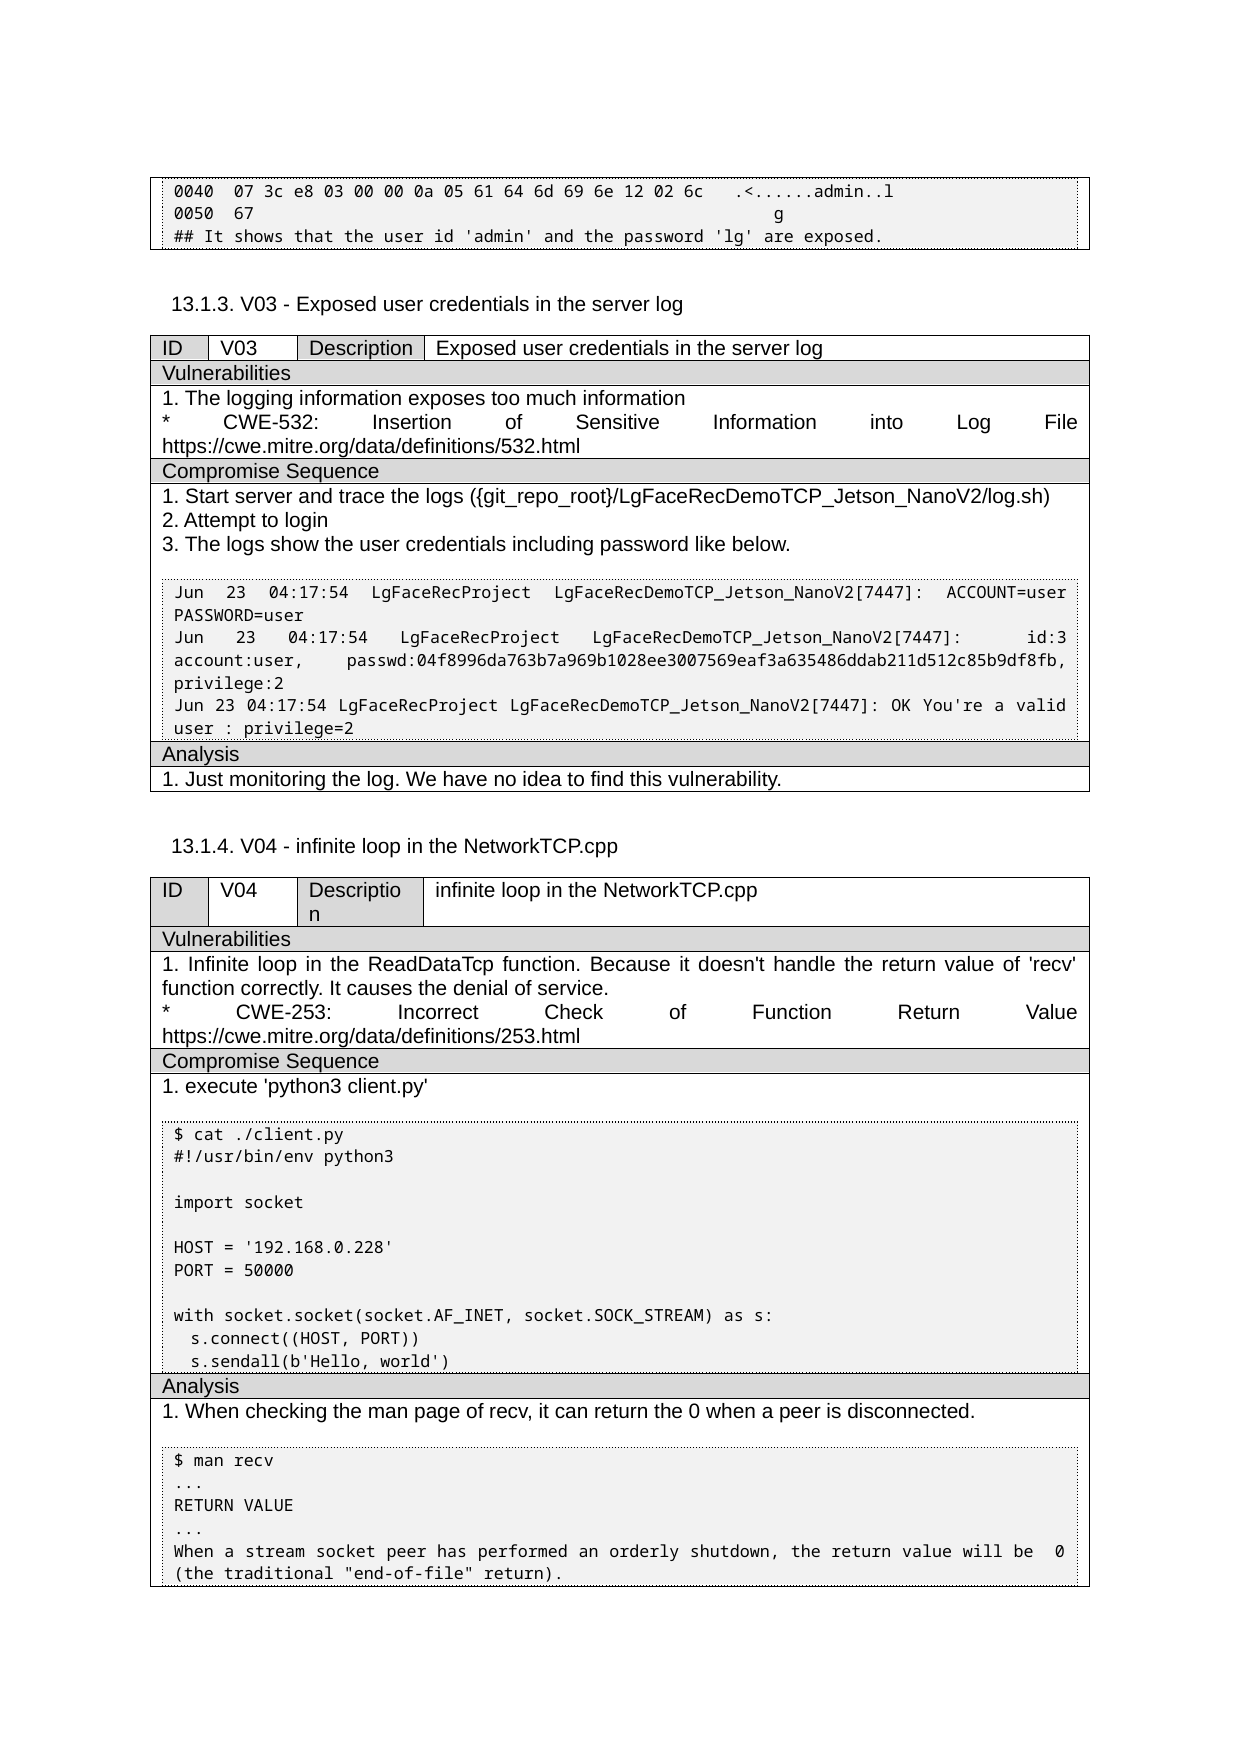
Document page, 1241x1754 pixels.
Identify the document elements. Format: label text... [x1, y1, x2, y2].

table_cell 1. execute 'python3 client.py' [151, 1074, 1089, 1373]
table_header Description [298, 878, 423, 926]
table_header ID [151, 336, 208, 359]
table_cell Vulnerabilities [151, 927, 1089, 951]
table_cell 1. Infinite loop in the ReadDataTcp function. Because it doesn't handle the return value of 'recv' function correctly. It causes the denial of service. * CWE-253: Incorrect Check of Function Return Value https://cwe.mitre.org/data/definitions/253.html [151, 952, 1089, 1047]
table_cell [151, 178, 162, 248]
table_cell 1. Just monitoring the log. We have no idea to find this vulnerability. [151, 767, 1089, 791]
subtitle 13.1.3. V03 - Exposed user credentials in the server log [171, 292, 1069, 316]
table_cell Analysis [151, 1374, 1089, 1398]
table_cell 1. Start server and trace the logs ({git_repo_root}/LgFaceRecDemoTCP_Jetson_NanoV2/log.sh) 2. Attempt to login 3. The logs show the user credentials including password like below. [151, 484, 1089, 741]
table_header Exposed user credentials in the server log [425, 336, 1089, 359]
table_cell Vulnerabilities [151, 361, 1089, 384]
table_cell Compromise Sequence [151, 459, 1089, 482]
table_cell Analysis [151, 742, 1089, 766]
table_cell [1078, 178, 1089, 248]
table_header V04 [209, 878, 297, 926]
table_header infinite loop in the NetworkTCP.cpp [424, 878, 1089, 926]
table_header Description [298, 336, 424, 359]
table_header ID [151, 878, 208, 926]
subtitle 13.1.4. V04 - infinite loop in the NetworkTCP.cpp [171, 834, 1069, 858]
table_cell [151, 1399, 1089, 1586]
table_cell 1. The logging information exposes too much information * CWE-532: Insertion of Sensitive Information into Log File https://cwe.mitre.org/data/definitions/532.html [151, 386, 1089, 457]
table_cell Compromise Sequence [151, 1049, 1089, 1072]
table_header V03 [209, 336, 297, 359]
